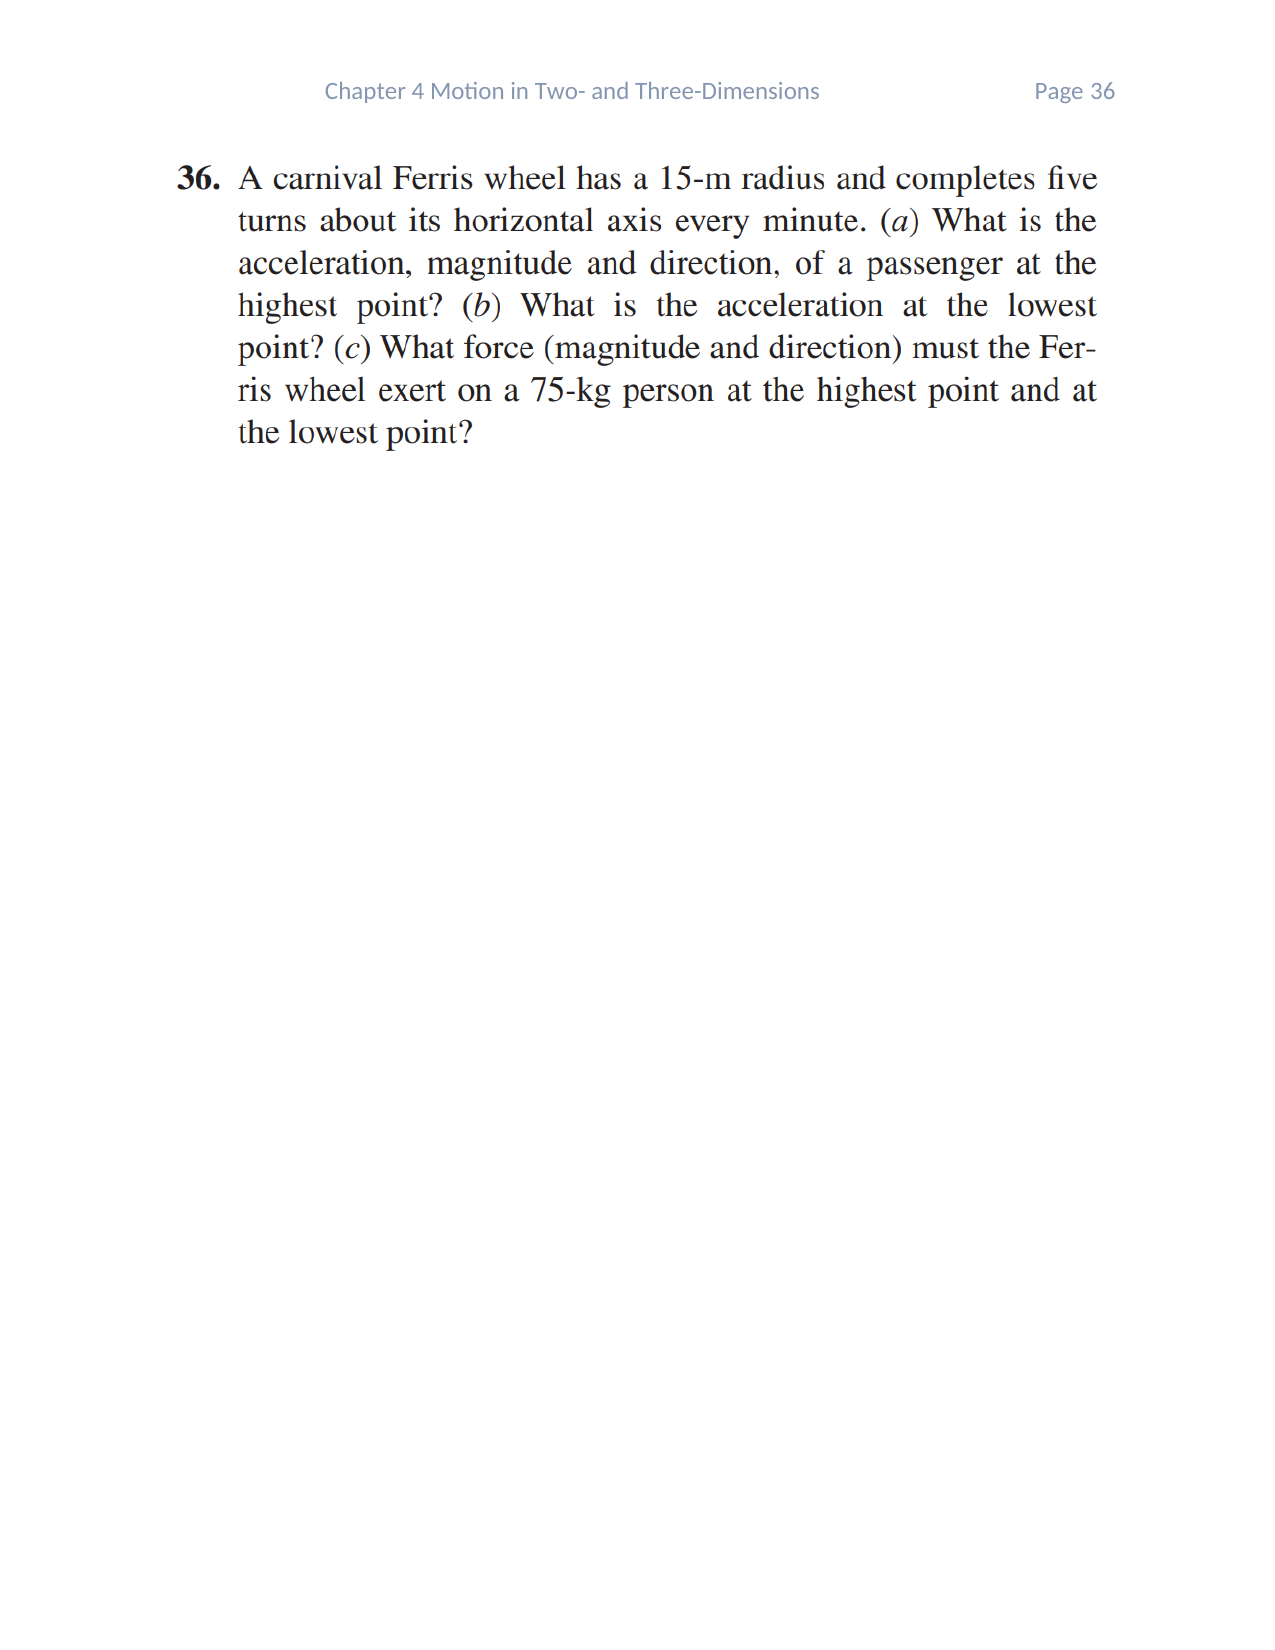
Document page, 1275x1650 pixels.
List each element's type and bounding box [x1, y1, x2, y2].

picture [150, 150, 1125, 453]
